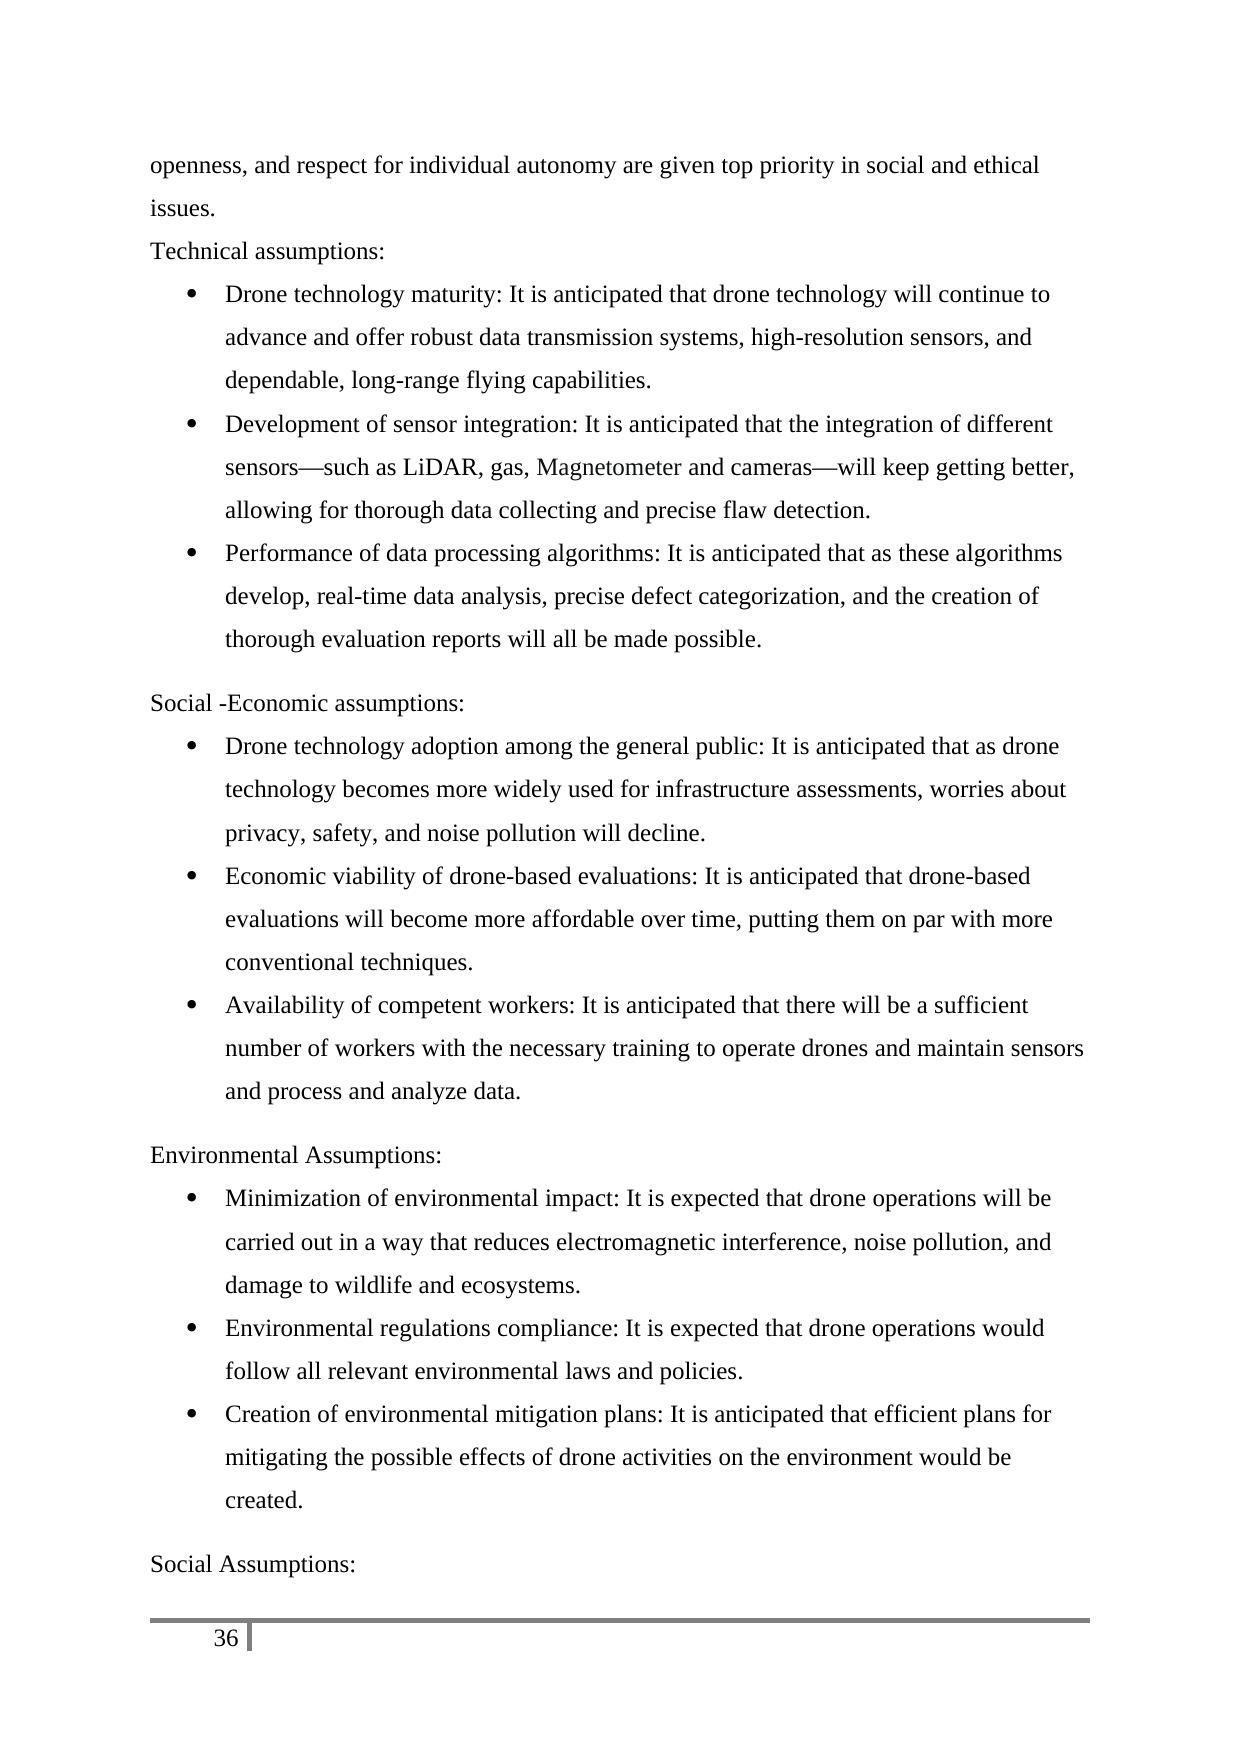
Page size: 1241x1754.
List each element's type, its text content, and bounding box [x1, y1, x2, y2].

list Economic viability of drone-based evaluations: It is anticipated that drone-based evaluations will become more affordable over time, putting them on par with more conventional techniques. [187, 861, 1090, 976]
list Drone technology adoption among the general public: It is anticipated that as drone technology becomes more widely used for infrastructure assessments, worries about privacy, safety, and noise pollution will decline. [187, 731, 1090, 846]
list Creation of environmental mitigation plans: It is anticipated that efficient plans for mitigating the possible effects of drone activities on the environment would be created. [187, 1399, 1090, 1514]
text Technical assumptions: [150, 236, 1090, 265]
list Minimization of environmental impact: It is expected that drone operations will be carried out in a way that reduces electromagnetic interference, noise pollution, and damage to wildlife and ecosystems. [187, 1183, 1090, 1298]
list Availability of competent workers: It is anticipated that there will be a sufficient number of workers with the necessary training to operate drones and maintain sensors and process and analyze data. [187, 990, 1090, 1105]
text Social Assumptions: [150, 1549, 1090, 1578]
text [150, 150, 1090, 222]
list Drone technology maturity: It is anticipated that drone technology will continue to advance and offer robust data transmission systems, high-resolution sensors, and dependable, long-range flying capabilities. [187, 279, 1090, 394]
list Performance of data processing algorithms: It is anticipated that as these algorithms develop, real-time data analysis, precise defect categorization, and the creation of thorough evaluation reports will all be made possible. [187, 538, 1090, 653]
text Environmental Assumptions: [150, 1140, 1090, 1169]
text Social -Economic assumptions: [150, 688, 1090, 717]
list Development of sensor integration: It is anticipated that the integration of different sensors—such as LiDAR, gas, Magnetometer and cameras—will keep getting better, allowing for thorough data collecting and precise flaw detection. [187, 409, 1090, 524]
list Environmental regulations compliance: It is expected that drone operations would follow all relevant environmental laws and policies. [187, 1313, 1090, 1385]
